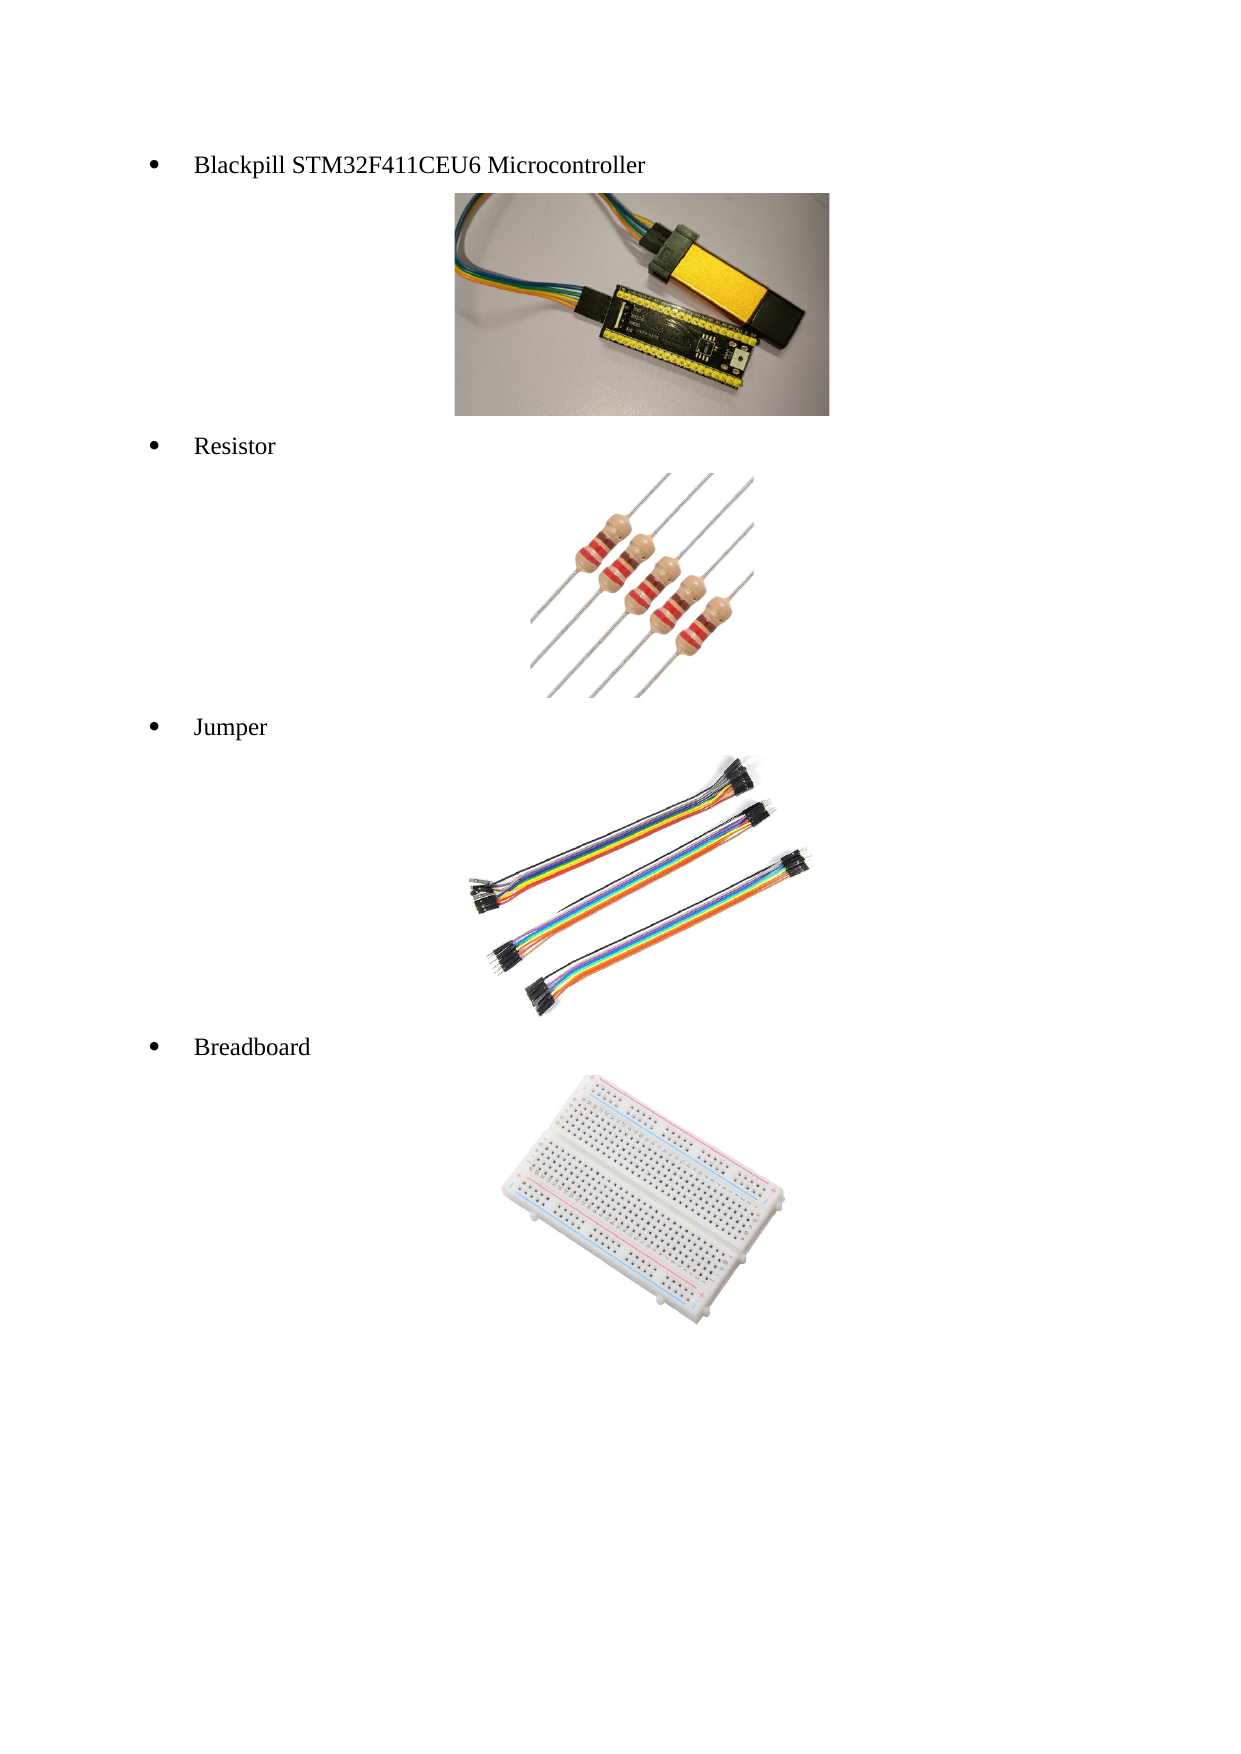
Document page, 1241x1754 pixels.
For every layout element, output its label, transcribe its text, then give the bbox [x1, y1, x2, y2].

list Blackpill STM32F411CEU6 Microcontroller [150, 150, 1090, 179]
list Resistor [150, 431, 1090, 459]
picture [499, 1075, 785, 1361]
picture [530, 473, 754, 698]
picture [454, 193, 830, 416]
list Breadboard [150, 1032, 1090, 1061]
picture [468, 755, 816, 1017]
list Jumper [150, 712, 1090, 741]
